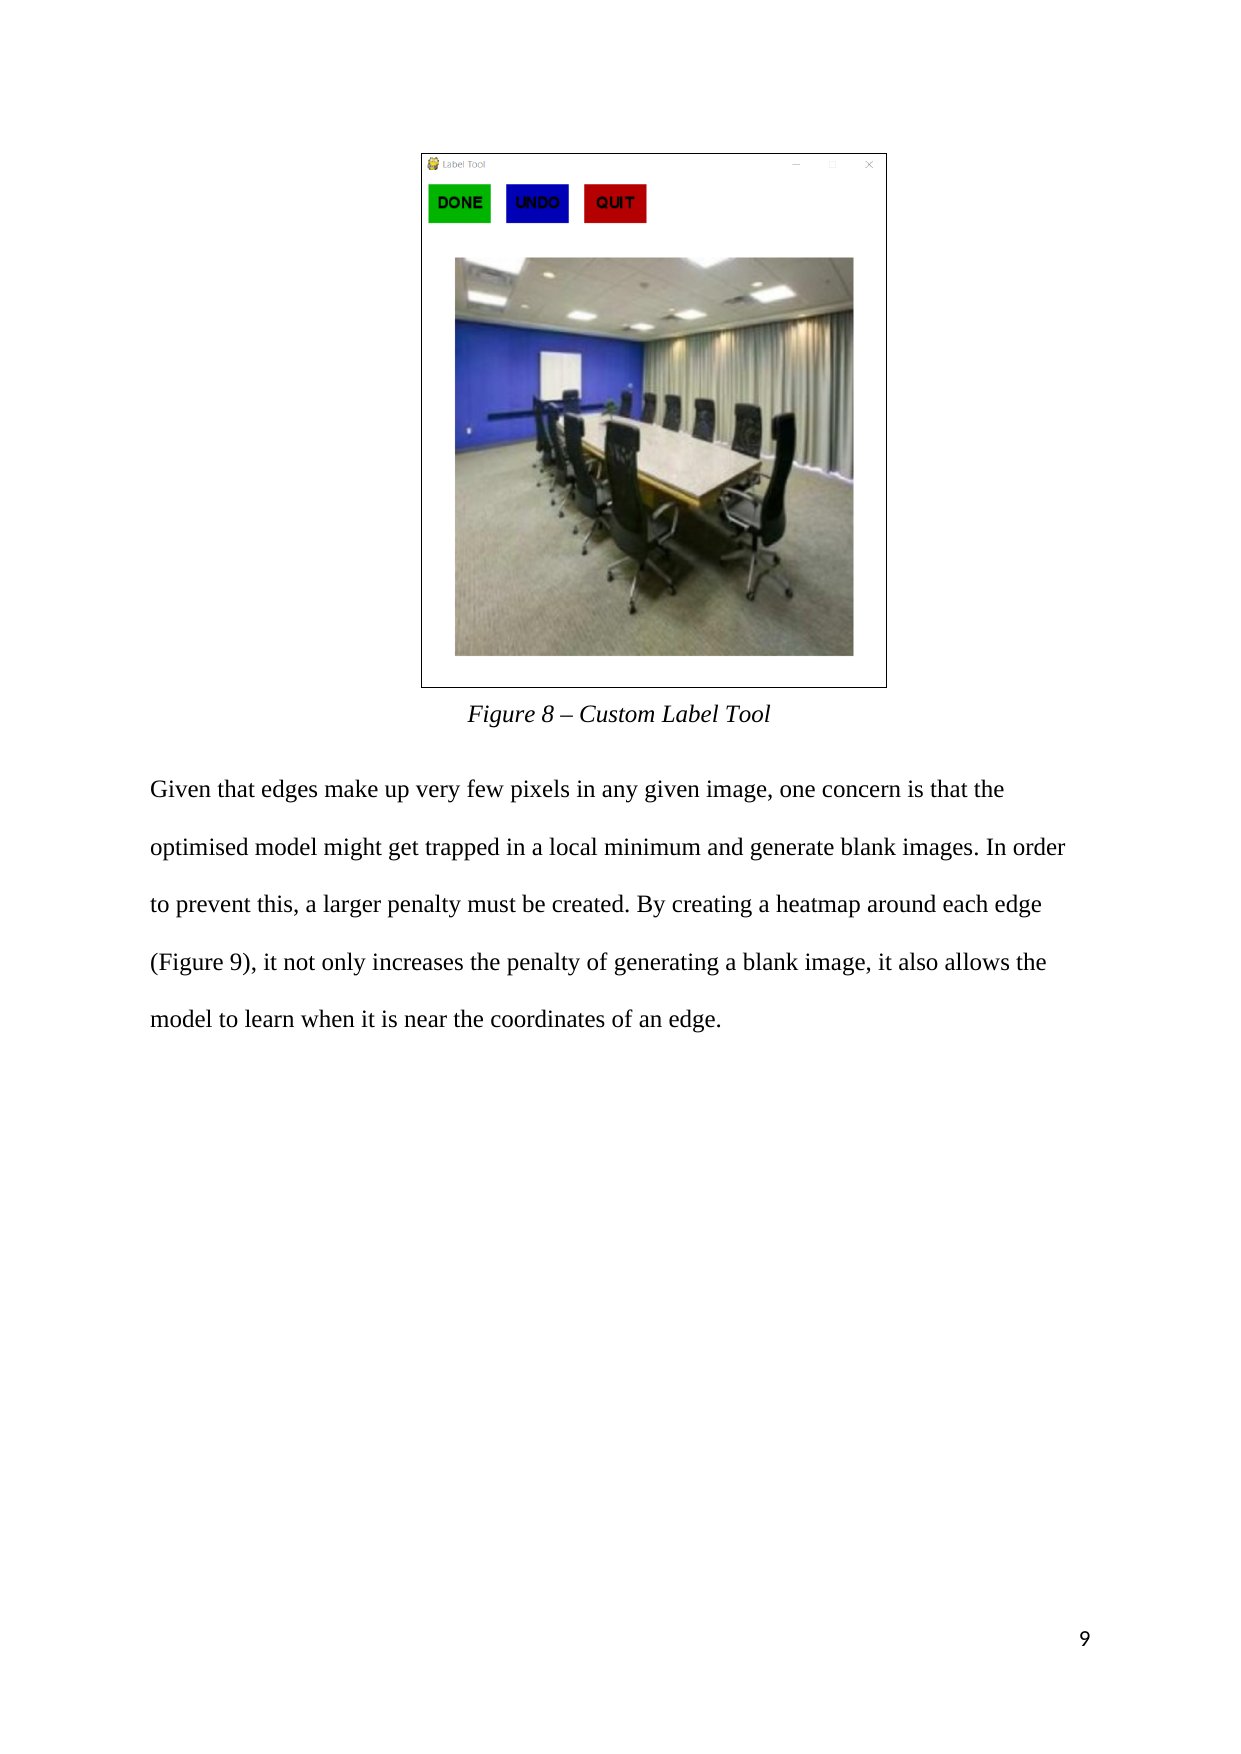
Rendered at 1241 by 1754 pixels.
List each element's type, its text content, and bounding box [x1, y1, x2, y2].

picture [422, 154, 886, 687]
